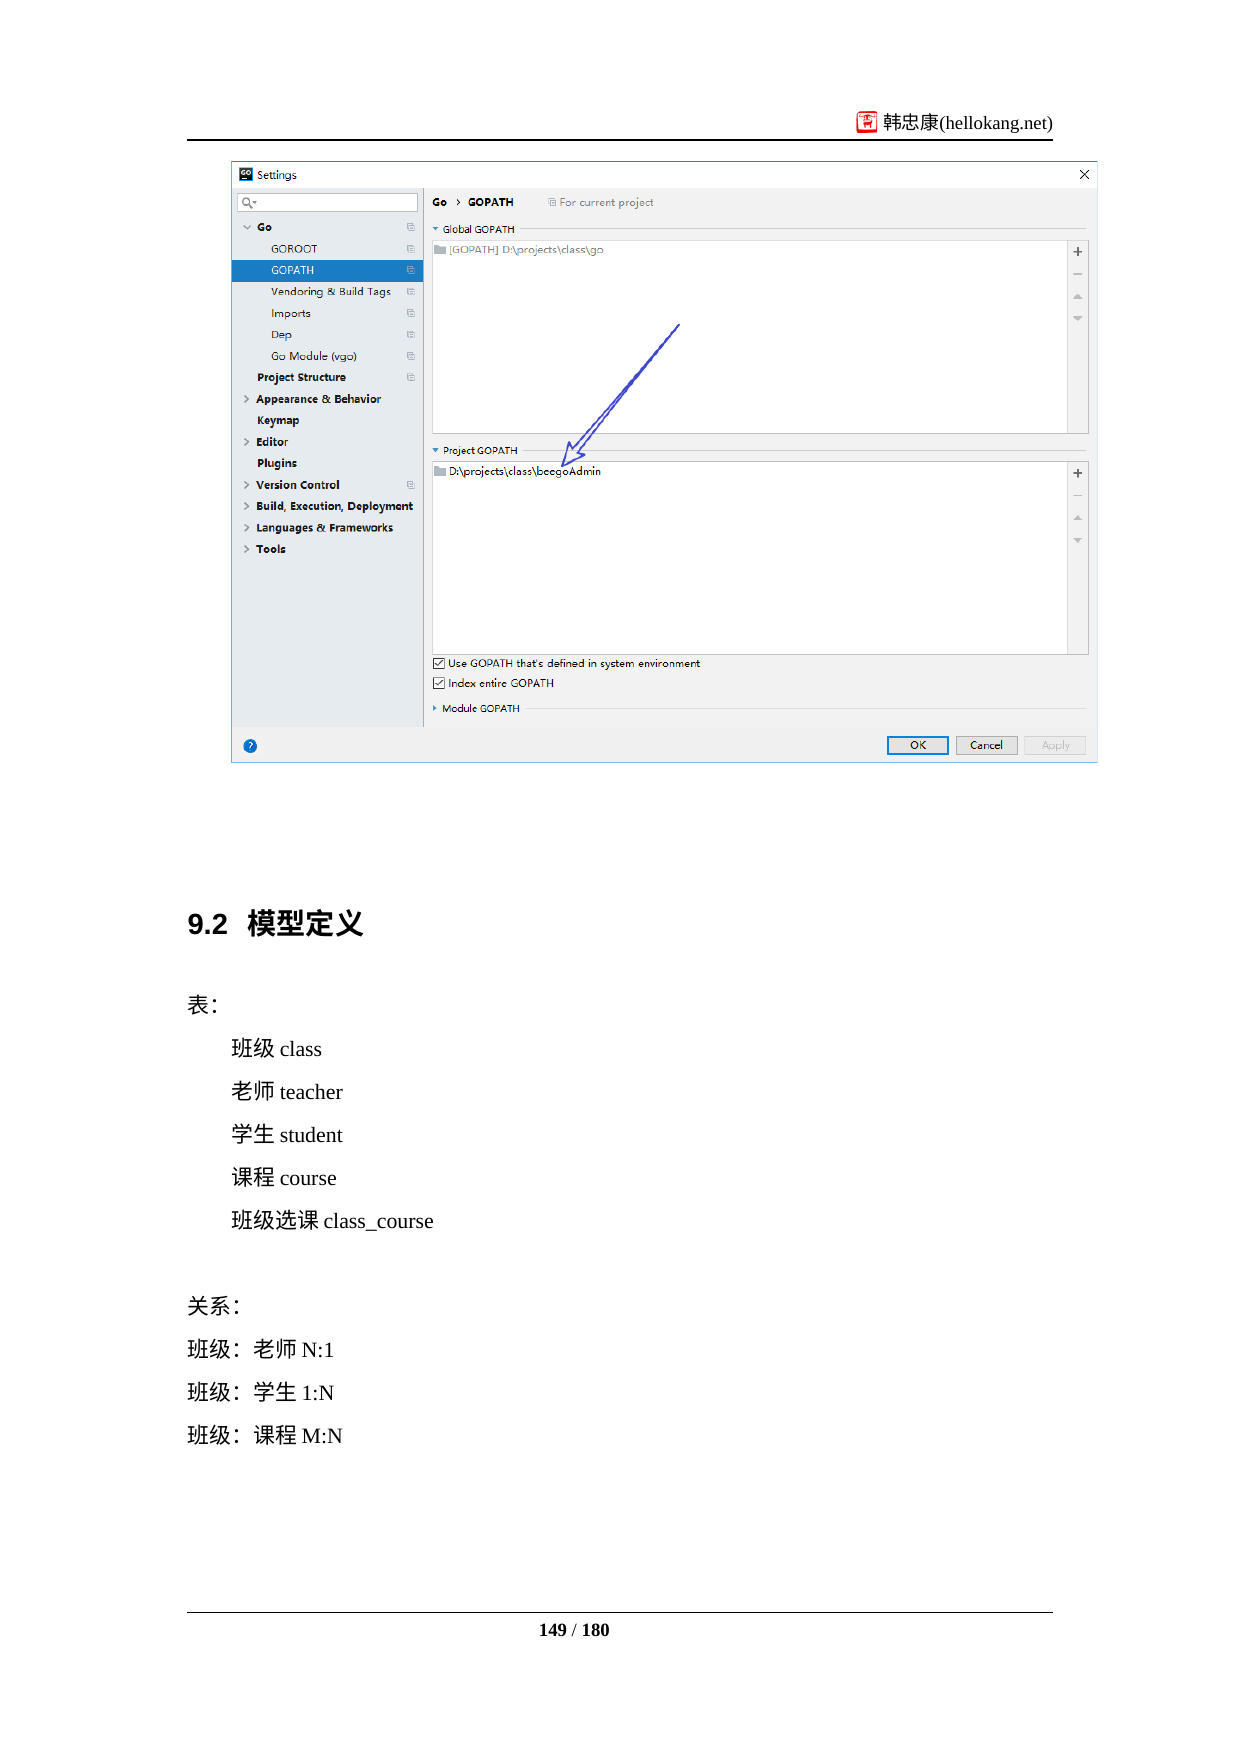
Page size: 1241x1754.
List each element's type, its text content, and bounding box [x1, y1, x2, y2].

text 班级：学生 1:N [187, 1374, 1053, 1407]
text 班级：老师 N:1 [187, 1331, 1053, 1364]
picture [856, 111, 878, 133]
text 表： [187, 988, 1053, 1021]
text 老师teacher [187, 1074, 1053, 1106]
text 班级class [187, 1031, 1053, 1063]
text 班级：课程 M:N [187, 1417, 1053, 1450]
text 关系： [187, 1288, 1053, 1321]
picture [231, 161, 1098, 763]
text 课程course [187, 1160, 1053, 1192]
text 班级选课class_course [187, 1203, 1053, 1235]
text 学生student [187, 1117, 1053, 1149]
subtitle 模型定义 [187, 889, 1053, 954]
